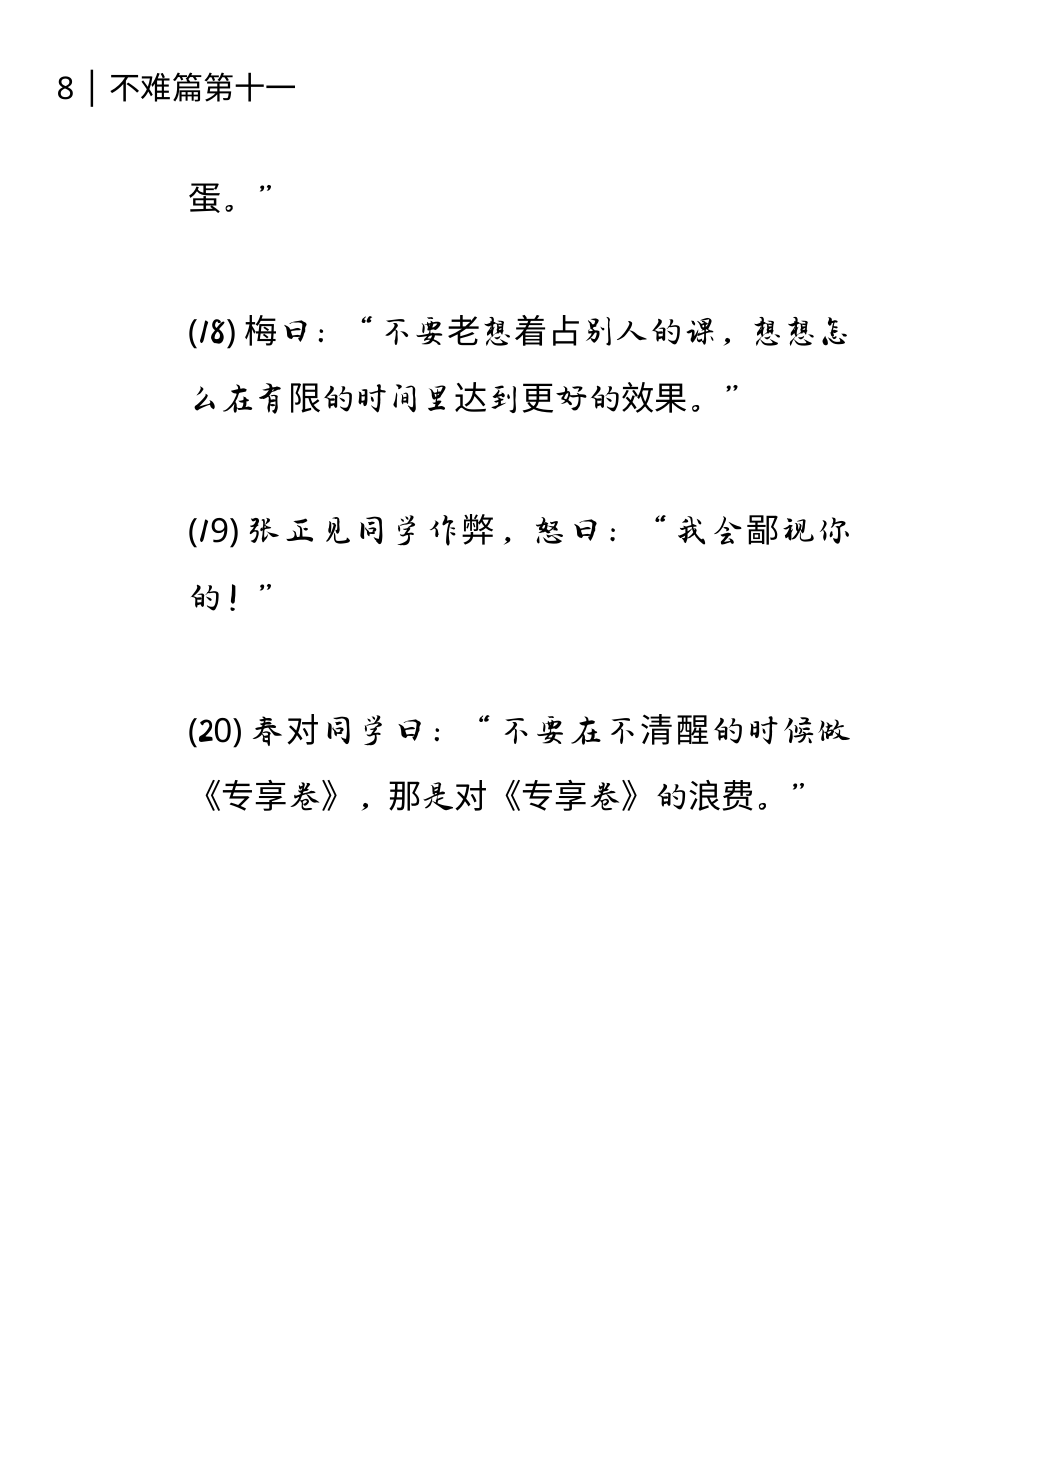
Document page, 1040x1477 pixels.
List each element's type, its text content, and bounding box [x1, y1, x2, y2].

list 张正见同学作弊，怒曰：“我会鄙视你的！” [188, 499, 852, 632]
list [188, 166, 852, 233]
list 春对同学曰：“不要在不清醒的时候做《专享卷》，那是对《专享卷》的浪费。” [188, 698, 852, 831]
list 梅曰：“不要老想着占别人的课，想想怎么在有限的时间里达到更好的效果。” [188, 299, 852, 432]
